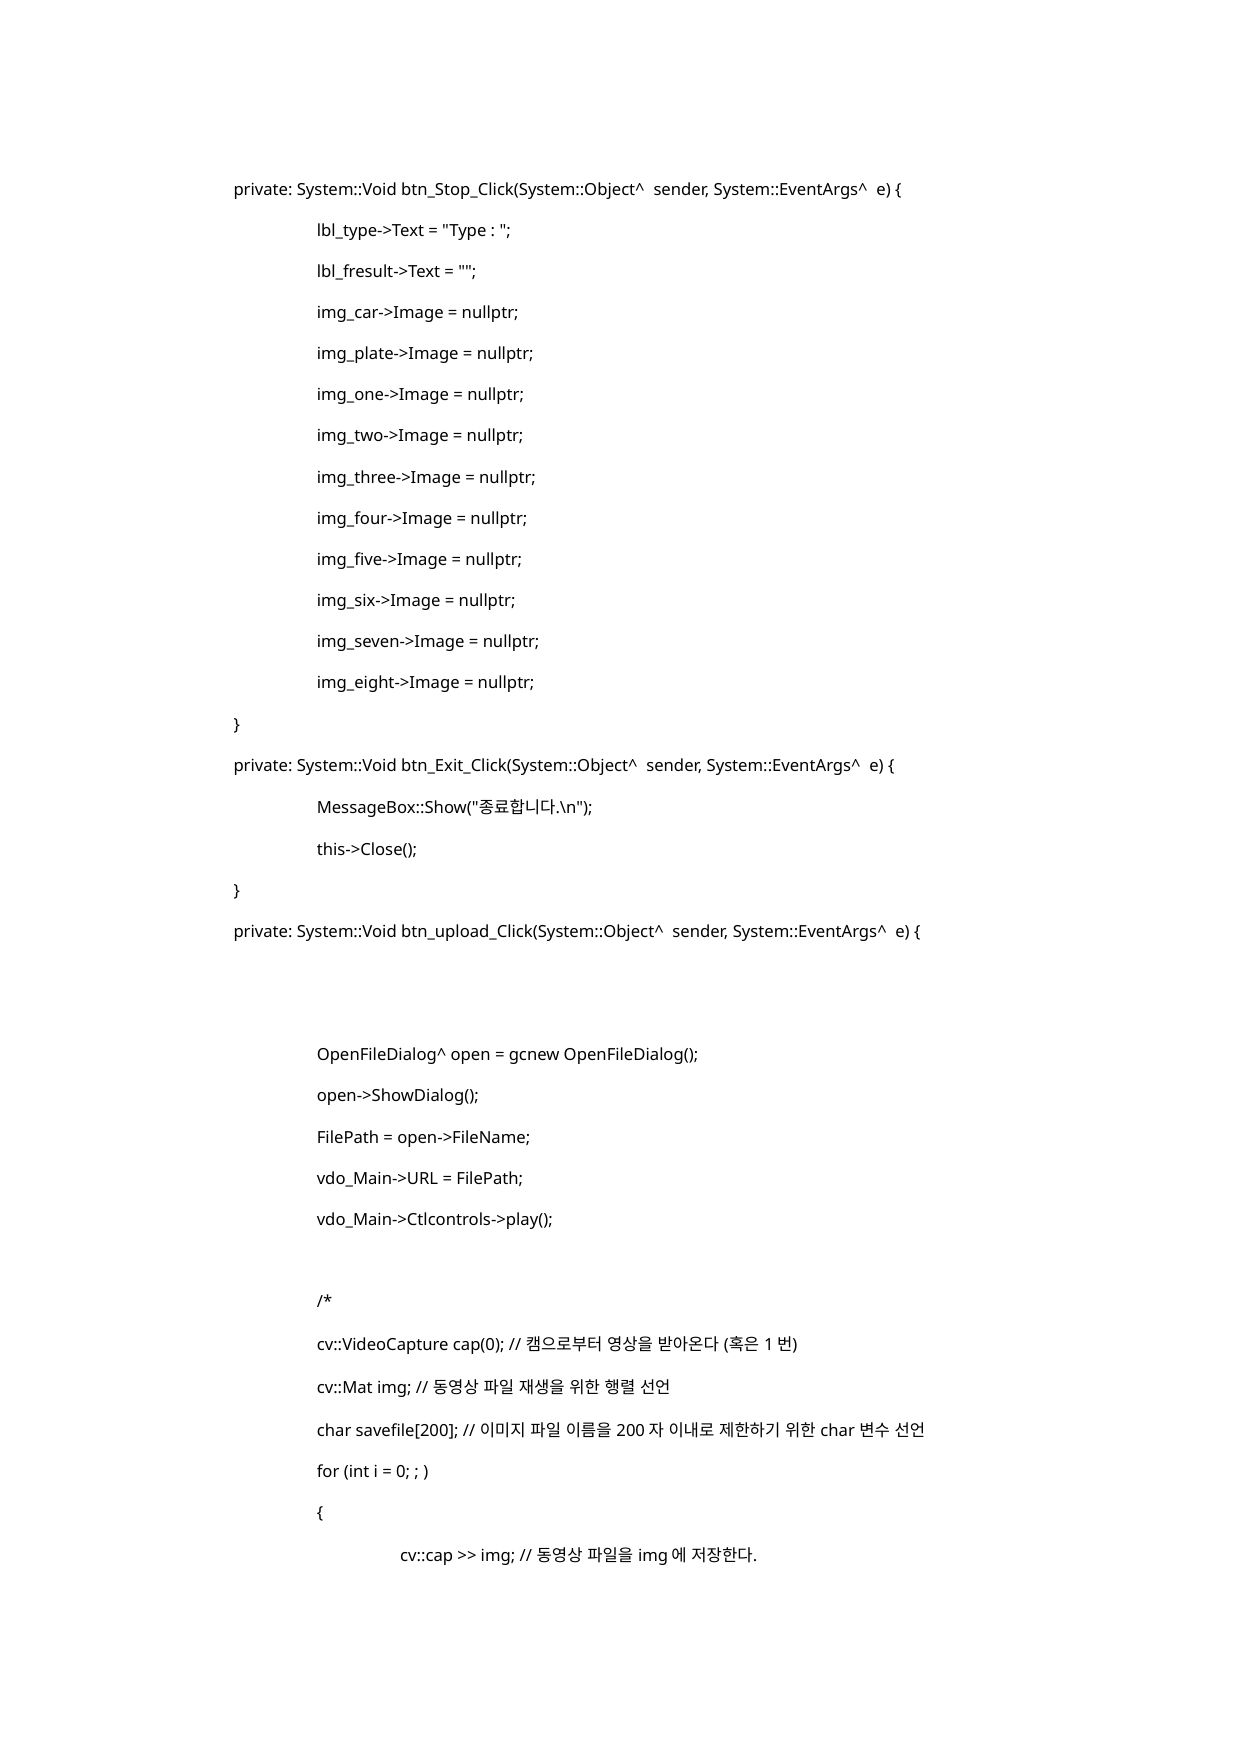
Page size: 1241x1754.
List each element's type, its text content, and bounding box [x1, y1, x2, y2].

text img_two->Image = nullptr; [150, 424, 1090, 447]
text vdo_Main->URL = FilePath; [150, 1166, 1090, 1189]
text img_car->Image = nullptr; [150, 301, 1090, 323]
text this->Close(); [150, 837, 1090, 860]
text /* [150, 1290, 1090, 1312]
text img_eight->Image = nullptr; [150, 671, 1090, 694]
text img_three->Image = nullptr; [150, 465, 1090, 488]
text OpenFileDialog^ open = gcnew OpenFileDialog(); [150, 1043, 1090, 1066]
text FilePath = open->FileName; [150, 1125, 1090, 1148]
text MessageBox::Show("종료합니다.\n"); [150, 794, 1090, 819]
text img_one->Image = nullptr; [150, 383, 1090, 406]
text img_six->Image = nullptr; [150, 589, 1090, 611]
text } [150, 878, 1090, 901]
text img_plate->Image = nullptr; [150, 342, 1090, 364]
text cv::Mat img; // 동영상 파일 재생을 위한 행렬 선언 [150, 1374, 1090, 1398]
text open->ShowDialog(); [150, 1084, 1090, 1107]
text } [150, 712, 1090, 735]
text vdo_Main->Ctlcontrols->play(); [150, 1207, 1090, 1230]
text img_five->Image = nullptr; [150, 547, 1090, 570]
text private: System::Void btn_Stop_Click(System::Object^ sender, System::EventArgs^ e) { [150, 177, 1090, 200]
text lbl_fresult->Text = ""; [150, 259, 1090, 282]
text img_seven->Image = nullptr; [150, 630, 1090, 652]
text for (int i = 0; ; ) [150, 1459, 1090, 1482]
text { [150, 1501, 1090, 1523]
text cv::VideoCapture cap(0); // 캠으로부터 영상을 받아온다 (혹은 1번) [150, 1331, 1090, 1355]
text img_four->Image = nullptr; [150, 506, 1090, 529]
text private: System::Void btn_upload_Click(System::Object^ sender, System::EventArgs^ e) { [150, 919, 1090, 942]
text cv::cap >> img; // 동영상 파일을 img에 저장한다. [150, 1542, 1090, 1566]
text char savefile[200]; // 이미지 파일 이름을 200자 이내로 제한하기 위한 char 변수 선언 [150, 1417, 1090, 1441]
text private: System::Void btn_Exit_Click(System::Object^ sender, System::EventArgs^ e) { [150, 753, 1090, 776]
text lbl_type->Text = "Type : "; [150, 218, 1090, 241]
